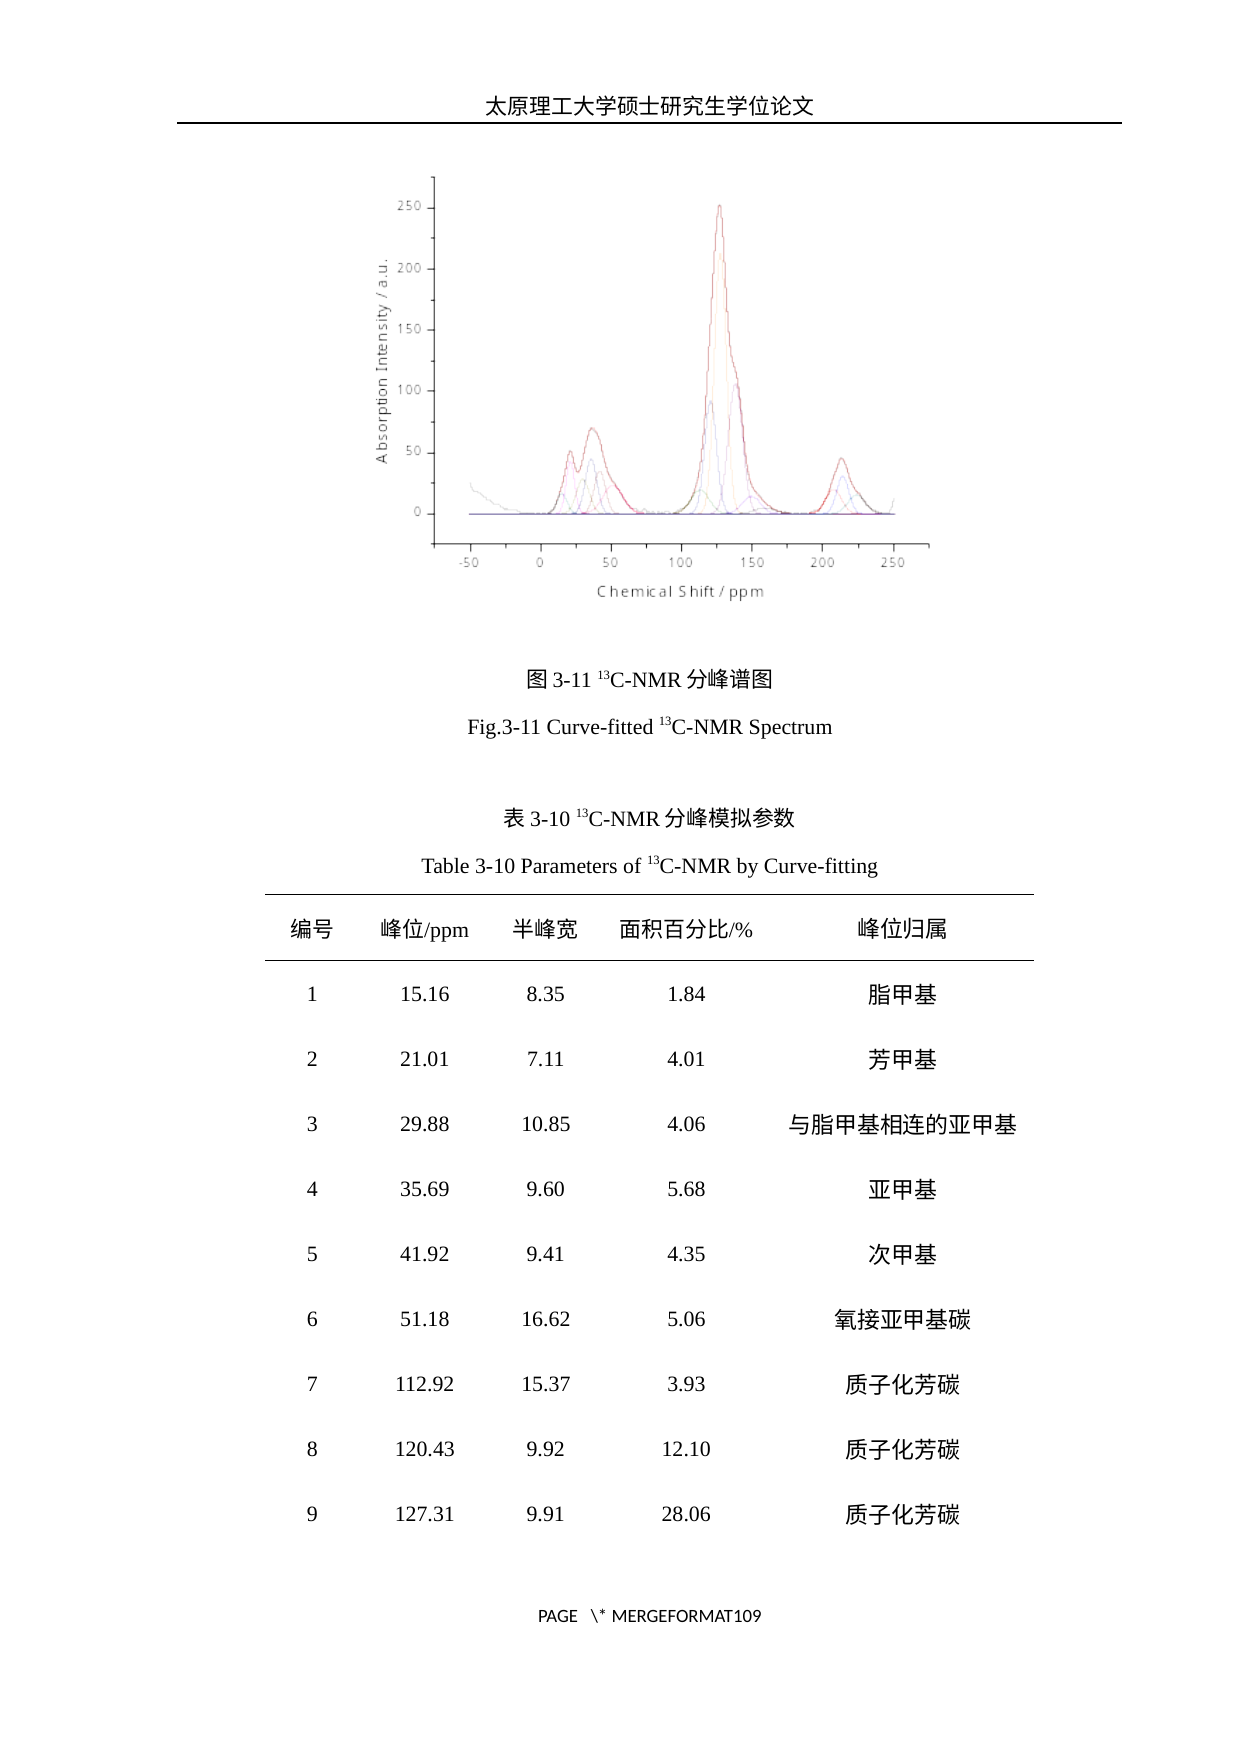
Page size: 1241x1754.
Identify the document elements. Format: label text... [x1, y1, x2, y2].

table_cell 8 [265, 1416, 359, 1481]
table_cell 35.69 [359, 1156, 490, 1221]
table_cell 28.06 [601, 1481, 771, 1546]
table_cell 12.10 [601, 1416, 771, 1481]
table_cell 41.92 [359, 1221, 490, 1286]
table_cell 112.92 [359, 1351, 490, 1416]
table_cell 3 [265, 1091, 359, 1156]
table_header 峰位归属 [771, 895, 1034, 960]
text Table 3-10 Parameters of 13C-NMR by Curve-fitting [177, 849, 1122, 881]
table_cell 4.06 [601, 1091, 771, 1156]
table_cell 质子化芳碳 [771, 1351, 1034, 1416]
table_cell 9 [265, 1481, 359, 1546]
table_cell 21.01 [359, 1026, 490, 1091]
table_cell 29.88 [359, 1091, 490, 1156]
table_cell 7.11 [490, 1026, 601, 1091]
table_header 面积百分比/% [601, 895, 771, 960]
table_cell 4.35 [601, 1221, 771, 1286]
table_header 编号 [265, 895, 359, 960]
table_cell 120.43 [359, 1416, 490, 1481]
text Fig.3-11 Curve-fitted 13C-NMR Spectrum [177, 710, 1122, 743]
table_cell 16.62 [490, 1286, 601, 1351]
table_cell 脂甲基 [771, 961, 1034, 1026]
table_cell 与脂甲基相连的亚甲基 [771, 1091, 1034, 1156]
table_header 半峰宽 [490, 895, 601, 960]
table_cell 51.18 [359, 1286, 490, 1351]
table_cell 9.41 [490, 1221, 601, 1286]
table_cell 2 [265, 1026, 359, 1091]
table_cell 亚甲基 [771, 1156, 1034, 1221]
table_cell 1 [265, 961, 359, 1026]
table_cell 6 [265, 1286, 359, 1351]
table_cell 质子化芳碳 [771, 1481, 1034, 1546]
table_cell 5.06 [601, 1286, 771, 1351]
table_cell 15.37 [490, 1351, 601, 1416]
table_header 峰位/ppm [359, 895, 490, 960]
table_cell 5.68 [601, 1156, 771, 1221]
table_cell 9.92 [490, 1416, 601, 1481]
table_cell 10.85 [490, 1091, 601, 1156]
table_cell 15.16 [359, 961, 490, 1026]
table_cell 次甲基 [771, 1221, 1034, 1286]
table_cell 9.60 [490, 1156, 601, 1221]
table_cell 3.93 [601, 1351, 771, 1416]
table_cell 7 [265, 1351, 359, 1416]
table_cell 8.35 [490, 961, 601, 1026]
text 图3-11 13C-NMR分峰谱图 [177, 662, 1122, 694]
table_cell 5 [265, 1221, 359, 1286]
table_cell 127.31 [359, 1481, 490, 1546]
table_cell 1.84 [601, 961, 771, 1026]
table_cell 芳甲基 [771, 1026, 1034, 1091]
table_cell 4.01 [601, 1026, 771, 1091]
table_cell 9.91 [490, 1481, 601, 1546]
table_cell 4 [265, 1156, 359, 1221]
table_cell 氧接亚甲基碳 [771, 1286, 1034, 1351]
text 表3-10 13C-NMR分峰模拟参数 [177, 801, 1122, 833]
table_cell 质子化芳碳 [771, 1416, 1034, 1481]
